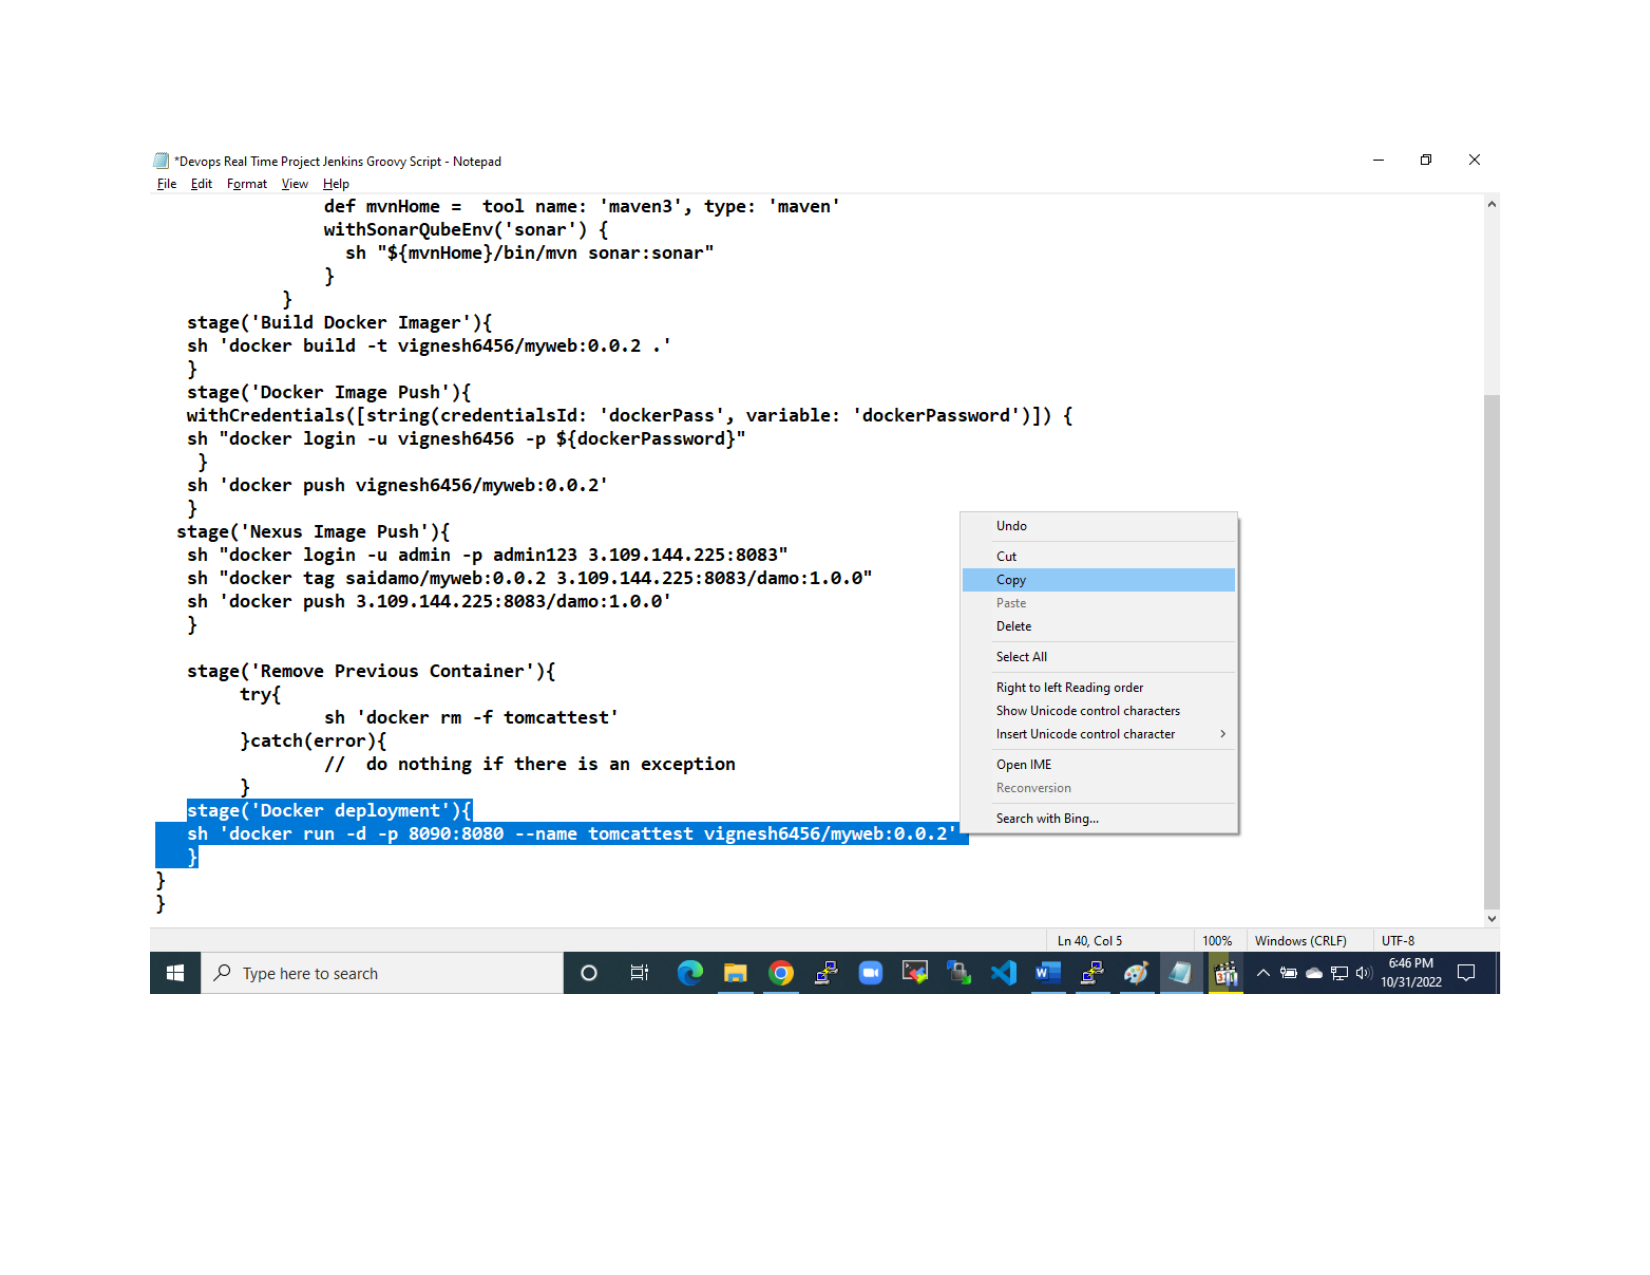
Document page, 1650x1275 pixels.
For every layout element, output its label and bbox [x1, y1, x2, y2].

picture [150, 150, 1500, 994]
